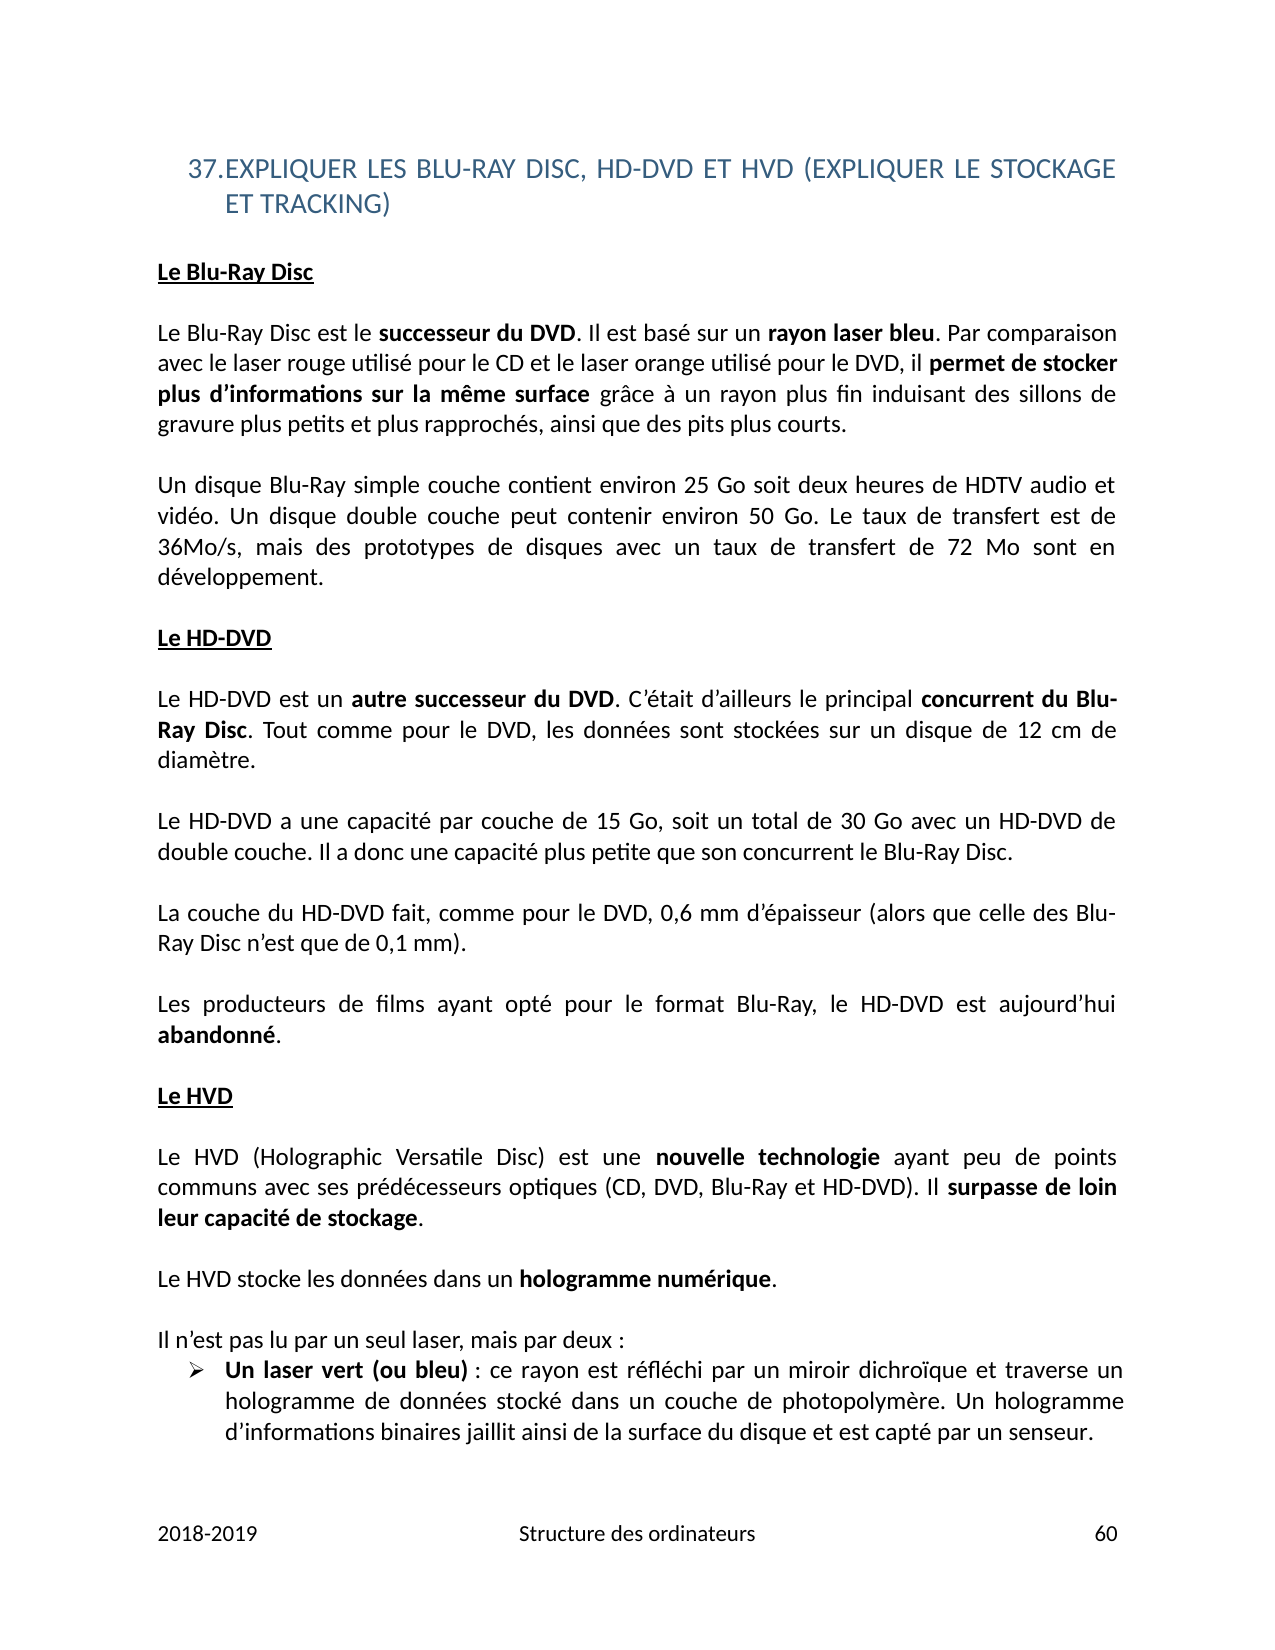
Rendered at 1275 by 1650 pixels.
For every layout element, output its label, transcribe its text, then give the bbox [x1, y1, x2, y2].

text Les producteurs de films ayant opté pour le format Blu-Ray, le HD-DVD est aujourd’hui abandonné. [157, 988, 1117, 1049]
text Le HD-DVD [157, 622, 1117, 653]
text Le HD-DVD a une capacité par couche de 15 Go, soit un total de 30 Go avec un HD-DVD de double couche. Il a donc une capacité plus petite que son concurrent le Blu-Ray Disc. [157, 805, 1117, 866]
text La couche du HD-DVD fait, comme pour le DVD, 0,6 mm d’épaisseur (alors que celle des Blu-Ray Disc n’est que de 0,1 mm). [157, 897, 1117, 958]
text Il n’est pas lu par un seul laser, mais par deux : [157, 1324, 1117, 1355]
text Le HD-DVD est un autre successeur du DVD. C’était d’ailleurs le principal concurrent du Blu-Ray Disc. Tout comme pour le DVD, les données sont stockées sur un disque de 12 cm de diamètre. [157, 683, 1117, 775]
text Le Blu-Ray Disc est le successeur du DVD. Il est basé sur un rayon laser bleu. Par comparaison avec le laser rouge utilisé pour le CD et le laser orange utilisé pour le DVD, il permet de stocker plus d’informations sur la même surface grâce à un rayon plus fin induisant des sillons de gravure plus petits et plus rapprochés, ainsi que des pits plus courts. [157, 317, 1117, 439]
text Un disque Blu-Ray simple couche contient environ 25 Go soit deux heures de HDTV audio et vidéo. Un disque double couche peut contenir environ 50 Go. Le taux de transfert est de 36Mo/s, mais des prototypes de disques avec un taux de transfert de 72 Mo sont en développement. [157, 469, 1117, 592]
text Le HVD (Holographic Versatile Disc) est une nouvelle technologie ayant peu de points communs avec ses prédécesseurs optiques (CD, DVD, Blu-Ray et HD-DVD). Il surpasse de loin leur capacité de stockage. [157, 1141, 1117, 1233]
list Un laser vert (ou bleu) : ce rayon est réfléchi par un miroir dichroïque et traverse un hologramme de données stocké dans un couche de photopolymère. Un hologramme d’informations binaires jaillit ainsi de la surface du disque et est capté par un senseur. [187, 1355, 1125, 1446]
text Le Blu-Ray Disc [157, 256, 1117, 286]
text Le HVD [157, 1080, 1117, 1111]
text Le HVD stocke les données dans un hologramme numérique. [157, 1263, 1117, 1294]
subtitle Expliquer les Blu-ray disc, HD-DVD et HVD (expliquer le stockage et tracking) [187, 150, 1117, 221]
